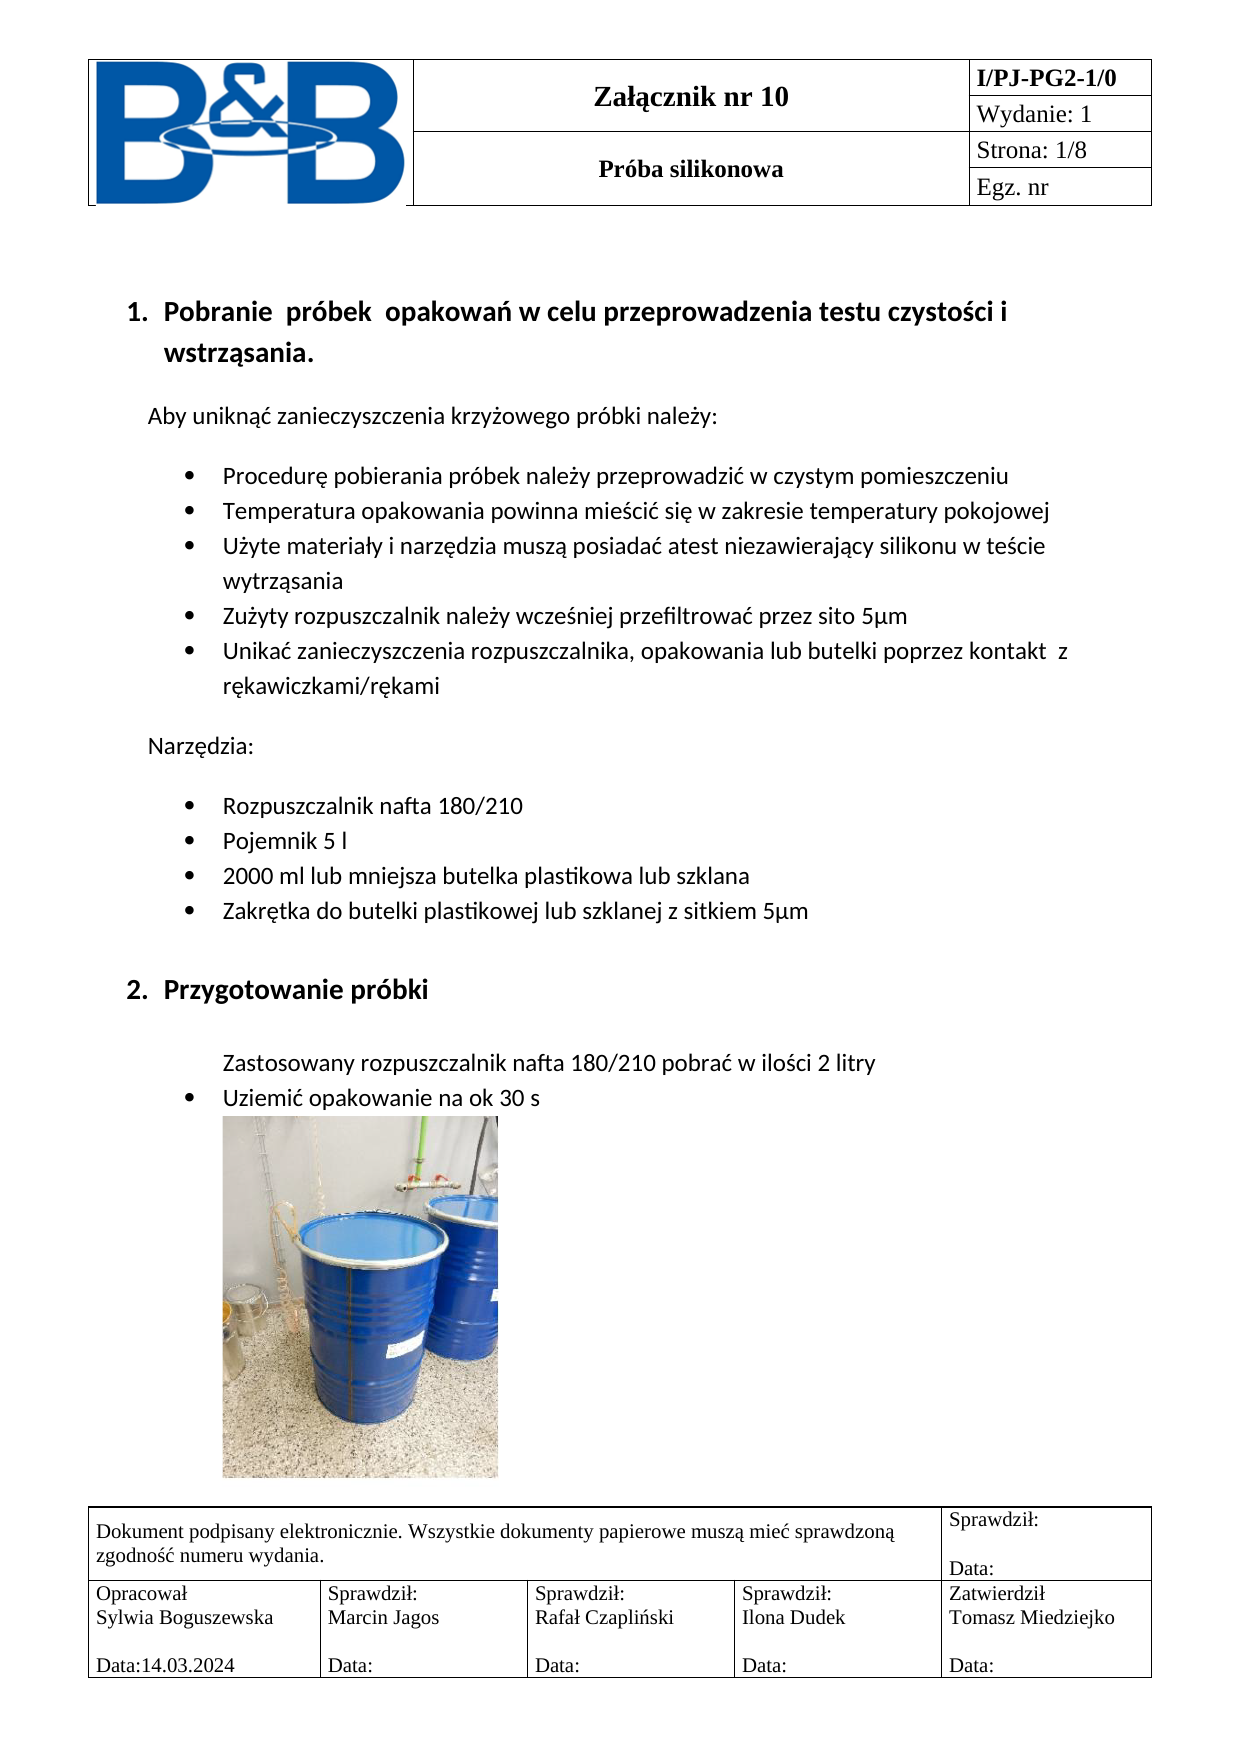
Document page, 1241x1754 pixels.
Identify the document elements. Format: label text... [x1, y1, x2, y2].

list Przygotowanie próbki [126, 971, 1093, 1006]
picture [95, 60, 406, 206]
list 2000 ml lub mniejsza butelka plastikowa lub szklana [185, 860, 1093, 890]
list Uziemić opakowanie na ok 30 s [185, 1082, 1093, 1112]
text Narzędzia: [148, 730, 1093, 760]
text Aby uniknąć zanieczyszczenia krzyżowego próbki należy: [148, 400, 1093, 430]
list Pobranie próbek opakowań w celu przeprowadzenia testu czystości i wstrząsania. [126, 293, 1093, 369]
list Zastosowany rozpuszczalnik nafta 180/210 pobrać w ilości 2 litry [223, 1047, 1093, 1077]
list Zakrętka do butelki plastikowej lub szklanej z sitkiem 5µm [185, 895, 1093, 925]
list Użyte materiały i narzędzia muszą posiadać atest niezawierający silikonu w teście wytrząsania [185, 530, 1093, 595]
list Pojemnik 5 l [185, 825, 1093, 855]
list Temperatura opakowania powinna mieścić się w zakresie temperatury pokojowej [185, 495, 1093, 525]
list Rozpuszczalnik nafta 180/210 [185, 790, 1093, 820]
list Procedurę pobierania próbek należy przeprowadzić w czystym pomieszczeniu [185, 460, 1093, 490]
list Zużyty rozpuszczalnik należy wcześniej przefiltrować przez sito 5µm [185, 600, 1093, 630]
list Unikać zanieczyszczenia rozpuszczalnika, opakowania lub butelki poprzez kontakt z rękawiczkami/rękami [185, 635, 1093, 700]
